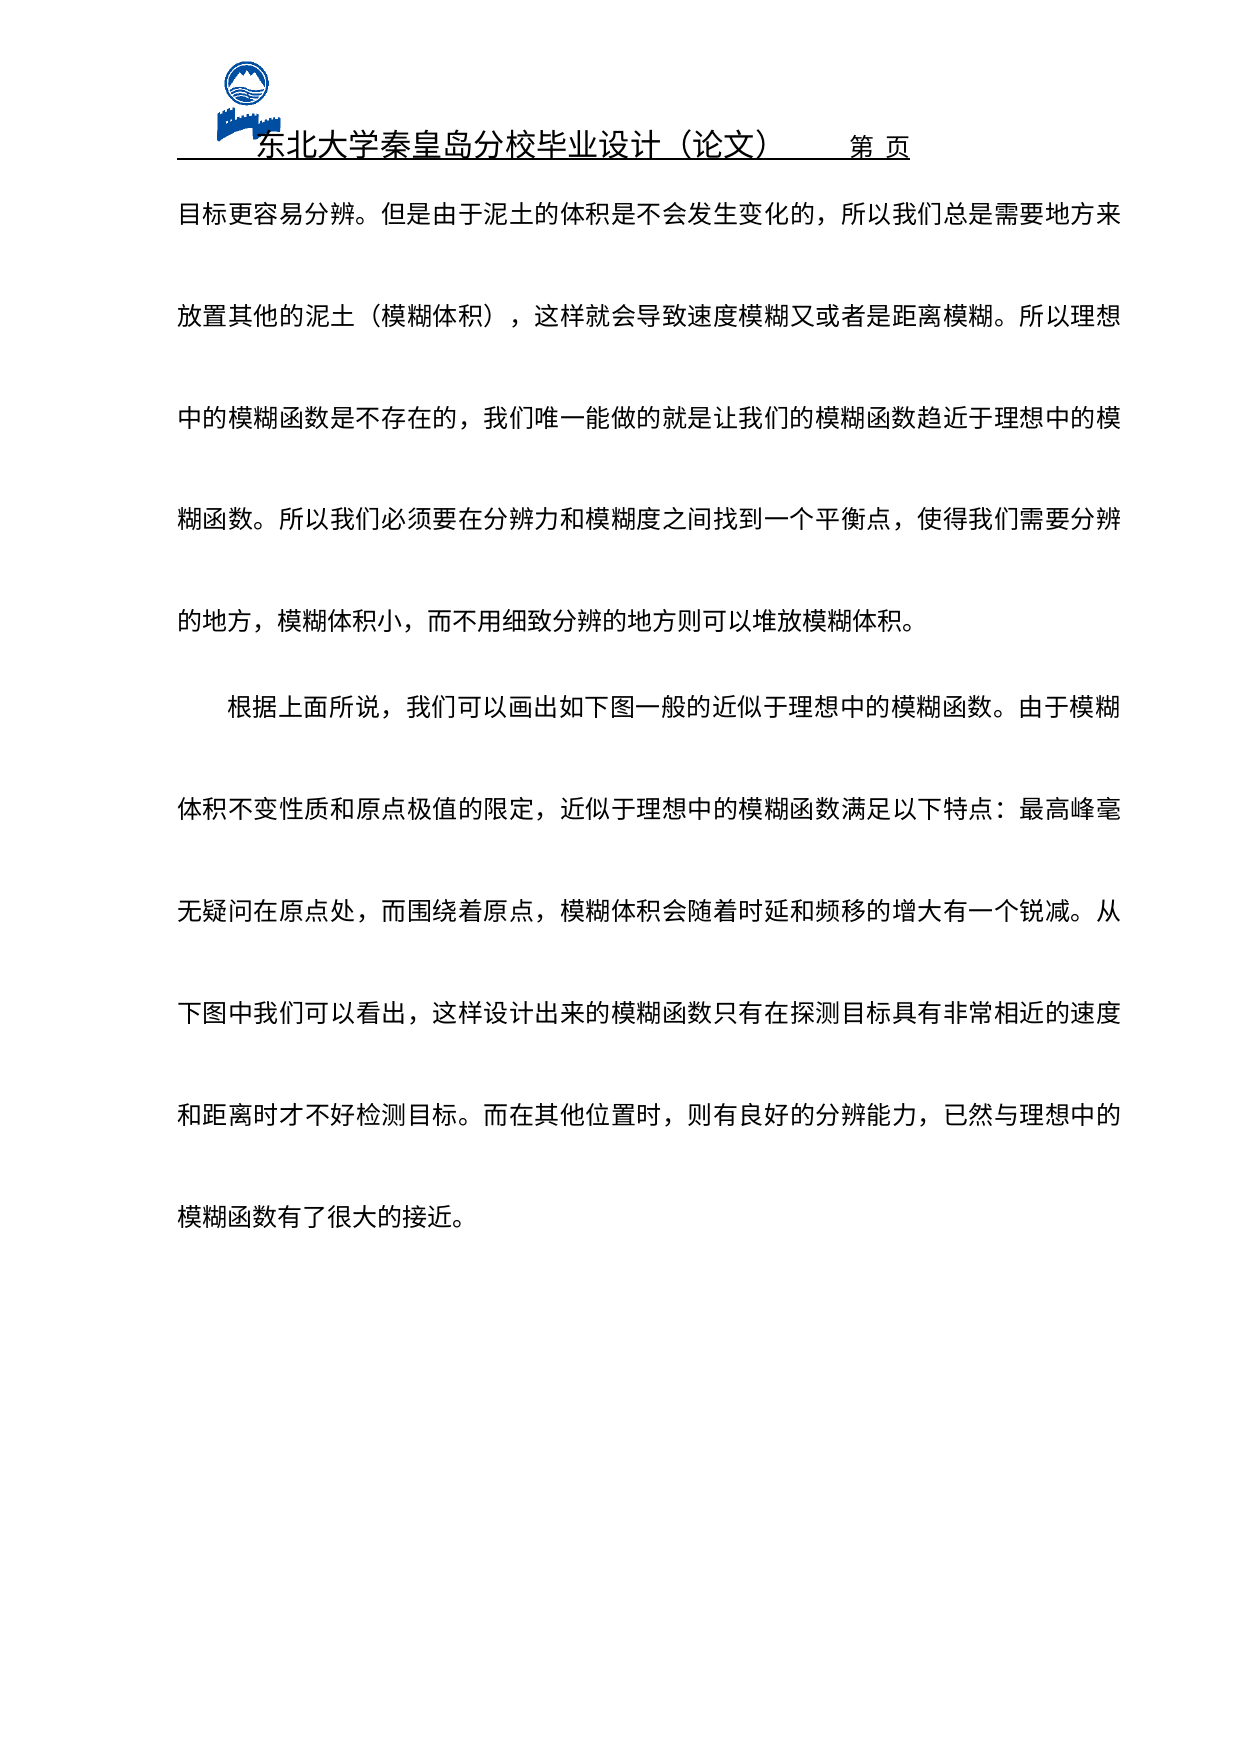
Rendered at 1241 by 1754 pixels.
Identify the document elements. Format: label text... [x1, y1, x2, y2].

text 根据上面所说，我们可以画出如下图一般的近似于理想中的模糊函数。由于模糊体积不变性质和原点极值的限定，近似于理想中的模糊函数满足以下特点：最高峰毫无疑问在原点处，而围绕着原点，模糊体积会随着时延和频移的增大有一个锐减。从下图中我们可以看出，这样设计出来的模糊函数只有在探测目标具有非常相近的速度和距离时才不好检测目标。而在其他位置时，则有良好的分辨能力，已然与理想中的模糊函数有了很大的接近。 [177, 672, 1122, 1249]
picture [208, 61, 285, 143]
